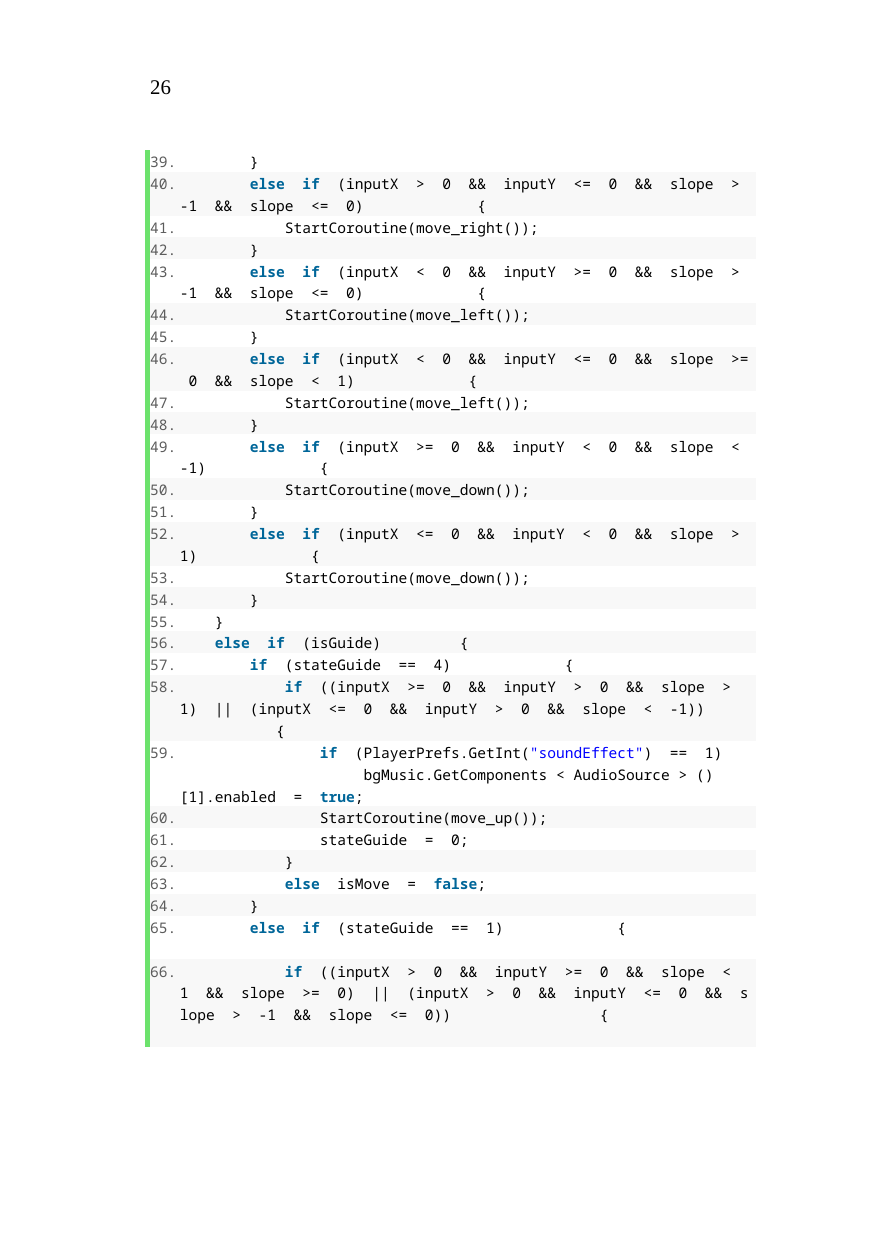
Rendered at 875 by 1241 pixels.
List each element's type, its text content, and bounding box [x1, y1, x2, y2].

list StartCoroutine(move_left()); [150, 391, 756, 412]
list } [150, 850, 756, 872]
list StartCoroutine(move_down()); [150, 478, 756, 500]
list else if (stateGuide == 1) { [150, 916, 756, 959]
list } [150, 412, 756, 434]
list else if (inputX <= 0 && inputY < 0 && slope > 1) { [150, 522, 756, 566]
list } [150, 500, 756, 522]
list else if (inputX < 0 && inputY >= 0 && slope > -1 && slope <= 0) { [150, 259, 756, 303]
list else if (isGuide) { [150, 631, 756, 653]
list } [150, 325, 756, 347]
list else isMove = false; [150, 872, 756, 894]
list if (stateGuide == 4) { [150, 653, 756, 675]
list } [150, 587, 756, 609]
list StartCoroutine(move_down()); [150, 566, 756, 587]
list StartCoroutine(move_right()); [150, 216, 756, 237]
list else if (inputX > 0 && inputY <= 0 && slope > -1 && slope <= 0) { [150, 172, 756, 216]
list else if (inputX >= 0 && inputY < 0 && slope < -1) { [150, 434, 756, 478]
list if ((inputX >= 0 && inputY > 0 && slope > 1) || (inputX <= 0 && inputY > 0 && slope < -1)) { [150, 675, 756, 741]
list } [150, 150, 756, 172]
list else if (inputX < 0 && inputY <= 0 && slope >= 0 && slope < 1) { [150, 347, 756, 391]
list StartCoroutine(move_left()); [150, 303, 756, 325]
list if ((inputX > 0 && inputY >= 0 && slope < 1 && slope >= 0) || (inputX > 0 && inputY <= 0 && slope > -1 && slope <= 0)) { [150, 959, 756, 1047]
list StartCoroutine(move_up()); [150, 806, 756, 828]
list } [150, 237, 756, 259]
list stateGuide = 0; [150, 828, 756, 850]
list } [150, 609, 756, 631]
list if (PlayerPrefs.GetInt("soundEffect") == 1) bgMusic.GetComponents < AudioSource > ()[1].enabled = true; [150, 741, 756, 806]
list } [150, 894, 756, 916]
